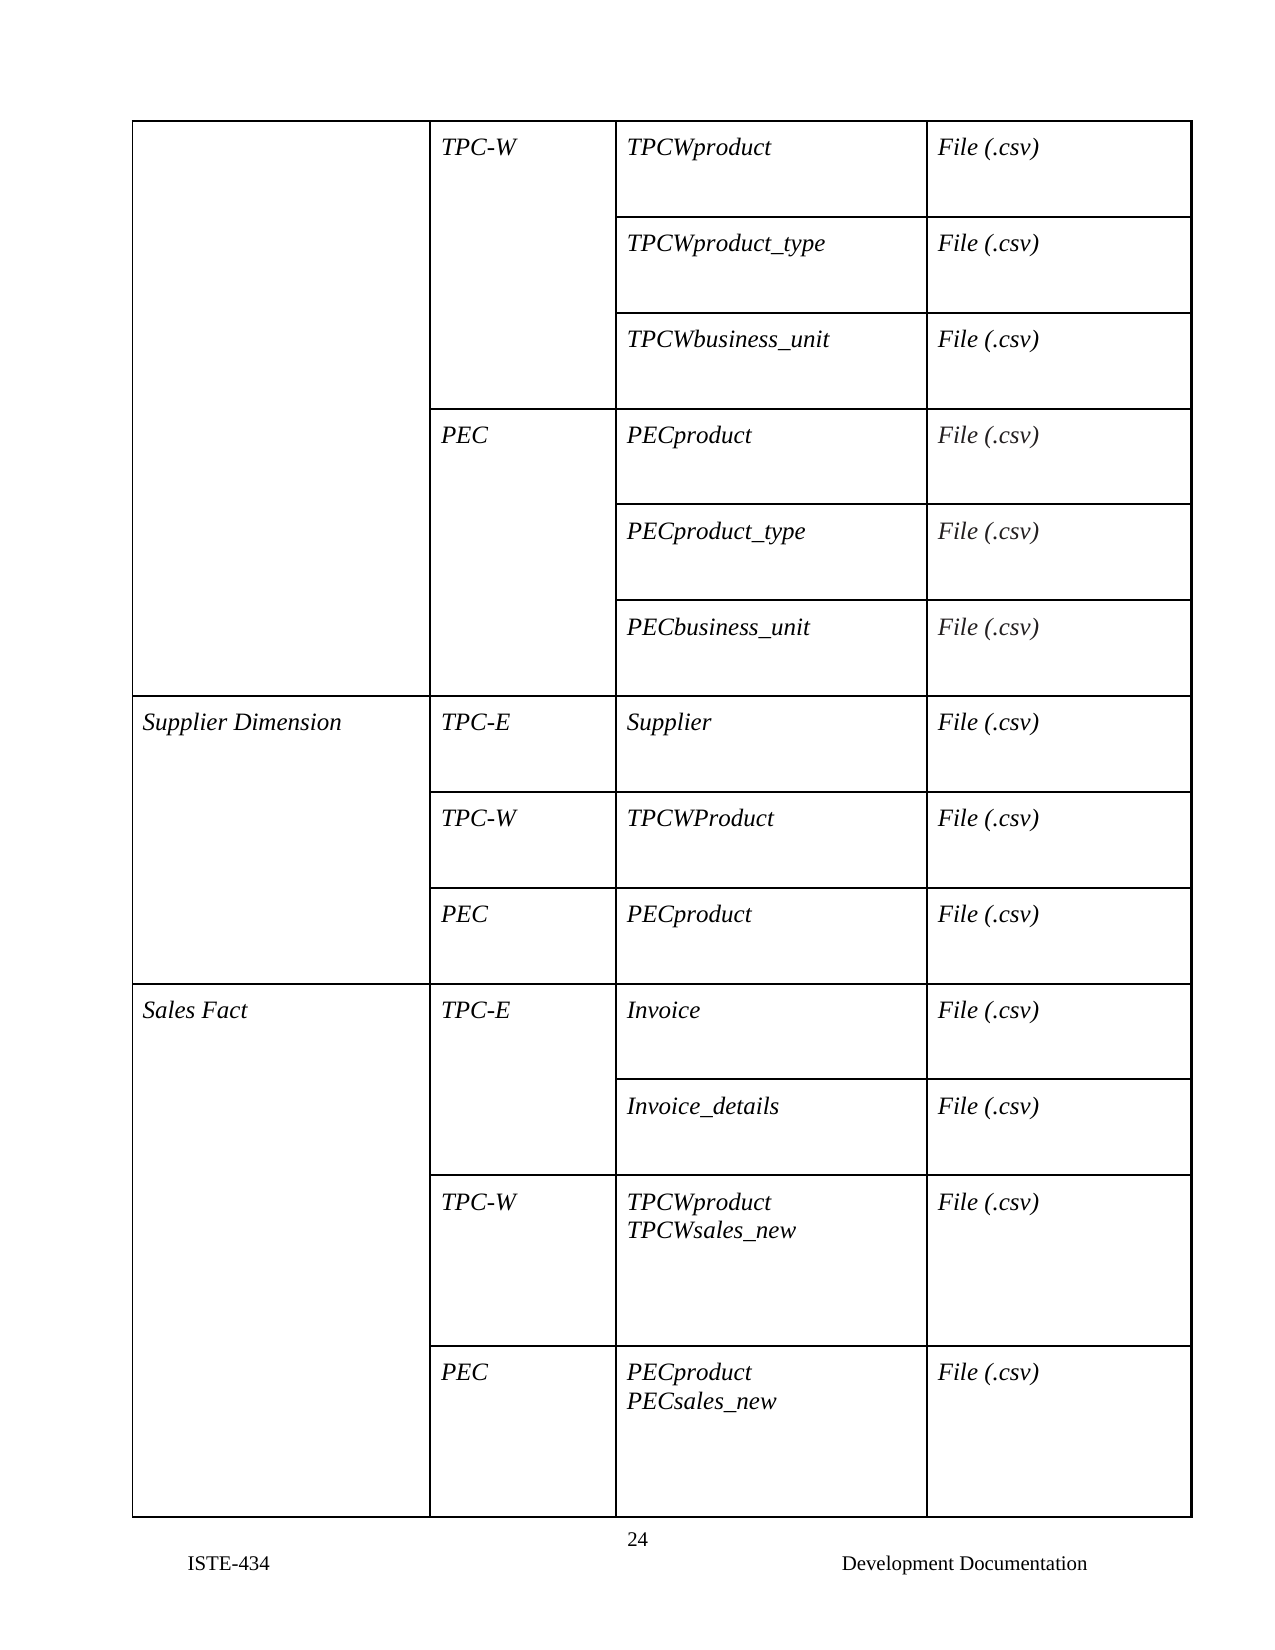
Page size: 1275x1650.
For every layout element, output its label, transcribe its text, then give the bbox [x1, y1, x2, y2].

table_cell TPCWbusiness_unit [617, 314, 926, 407]
table_cell File (.csv) [928, 793, 1190, 887]
table_cell PEC [431, 1347, 615, 1516]
table_cell TPCWproduct [617, 122, 926, 216]
table_cell TPC-W [431, 122, 615, 407]
table_cell File (.csv) [928, 505, 1190, 599]
table_cell PECproduct PECsales_new [617, 1347, 926, 1516]
table_cell File (.csv) [928, 122, 1190, 216]
table_cell File (.csv) [928, 314, 1190, 407]
table_cell PECproduct [617, 889, 926, 982]
table_cell File (.csv) [928, 985, 1190, 1078]
table_cell File (.csv) [928, 889, 1190, 982]
table_cell PECbusiness_unit [617, 601, 926, 695]
table_cell TPC-W [431, 1176, 615, 1345]
table_cell PECproduct_type [617, 505, 926, 599]
table_cell Supplier Dimension [133, 697, 429, 982]
table_cell TPC-W [431, 793, 615, 887]
table_cell File (.csv) [928, 1347, 1190, 1516]
table_cell File (.csv) [928, 1176, 1190, 1345]
table_cell Invoice_details [617, 1080, 926, 1174]
table_cell File (.csv) [928, 697, 1190, 791]
table_cell PEC [431, 410, 615, 695]
table_cell PEC [431, 889, 615, 982]
table_cell PECproduct [617, 410, 926, 503]
table_cell TPC-E [431, 697, 615, 791]
table_cell Invoice [617, 985, 926, 1078]
table_cell TPCWproduct TPCWsales_new [617, 1176, 926, 1345]
table_cell File (.csv) [928, 1080, 1190, 1174]
table_cell TPCWProduct [617, 793, 926, 887]
table_cell Supplier [617, 697, 926, 791]
table_cell File (.csv) [928, 601, 1190, 695]
table_cell TPC-E [431, 985, 615, 1174]
table_cell File (.csv) [928, 410, 1190, 503]
table_cell Sales Fact [133, 985, 429, 1516]
table_cell File (.csv) [928, 218, 1190, 312]
table_cell TPCWproduct_type [617, 218, 926, 312]
